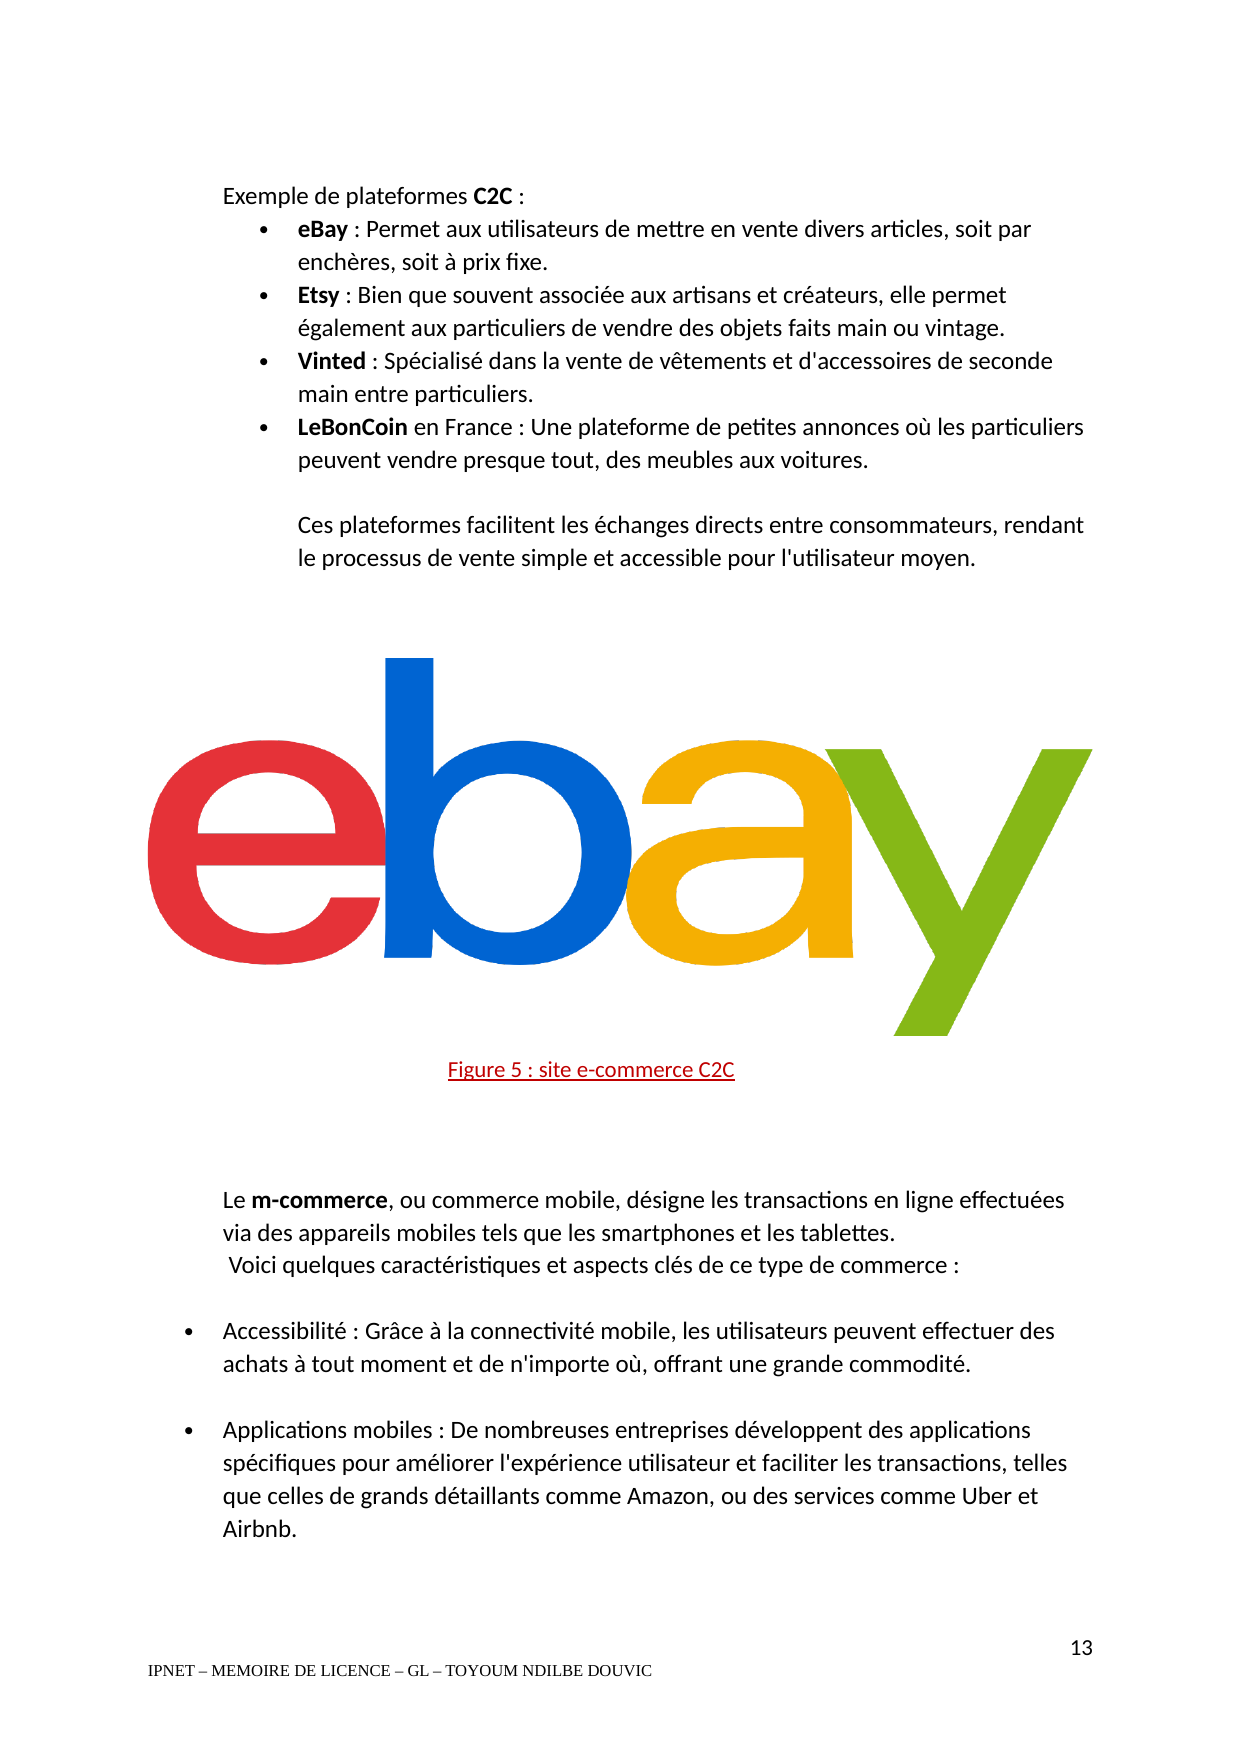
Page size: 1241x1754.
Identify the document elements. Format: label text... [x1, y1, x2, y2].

list Etsy : Bien que souvent associée aux artisans et créateurs, elle permet également aux particuliers de vendre des objets faits main ou vintage. [260, 279, 1093, 343]
picture [147, 658, 1093, 1036]
list Ces plateformes facilitent les échanges directs entre consommateurs, rendant le processus de vente simple et accessible pour l'utilisateur moyen. [298, 510, 1093, 573]
list Applications mobiles : De nombreuses entreprises développent des applications spécifiques pour améliorer l'expérience utilisateur et faciliter les transactions, telles que celles de grands détaillants comme Amazon, ou des services comme Uber et Airbnb. [185, 1414, 1093, 1543]
list Vinted : Spécialisé dans la vente de vêtements et d'accessoires de seconde main entre particuliers. [260, 345, 1093, 408]
list Voici quelques caractéristiques et aspects clés de ce type de commerce : [223, 1250, 1093, 1280]
list LeBonCoin en France : Une plateforme de petites annonces où les particuliers peuvent vendre presque tout, des meubles aux voitures. [260, 411, 1093, 474]
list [223, 148, 1093, 211]
list Accessibilité : Grâce à la connectivité mobile, les utilisateurs peuvent effectuer des achats à tout moment et de n'importe où, offrant une grande commodité. [185, 1316, 1093, 1379]
list eBay : Permet aux utilisateurs de mettre en vente divers articles, soit par enchères, soit à prix fixe. [260, 213, 1093, 277]
list Le m-commerce, ou commerce mobile, désigne les transactions en ligne effectuées via des appareils mobiles tels que les smartphones et les tablettes. [223, 1184, 1093, 1247]
list Figure 5 : site e-commerce C2C [373, 1055, 1093, 1083]
